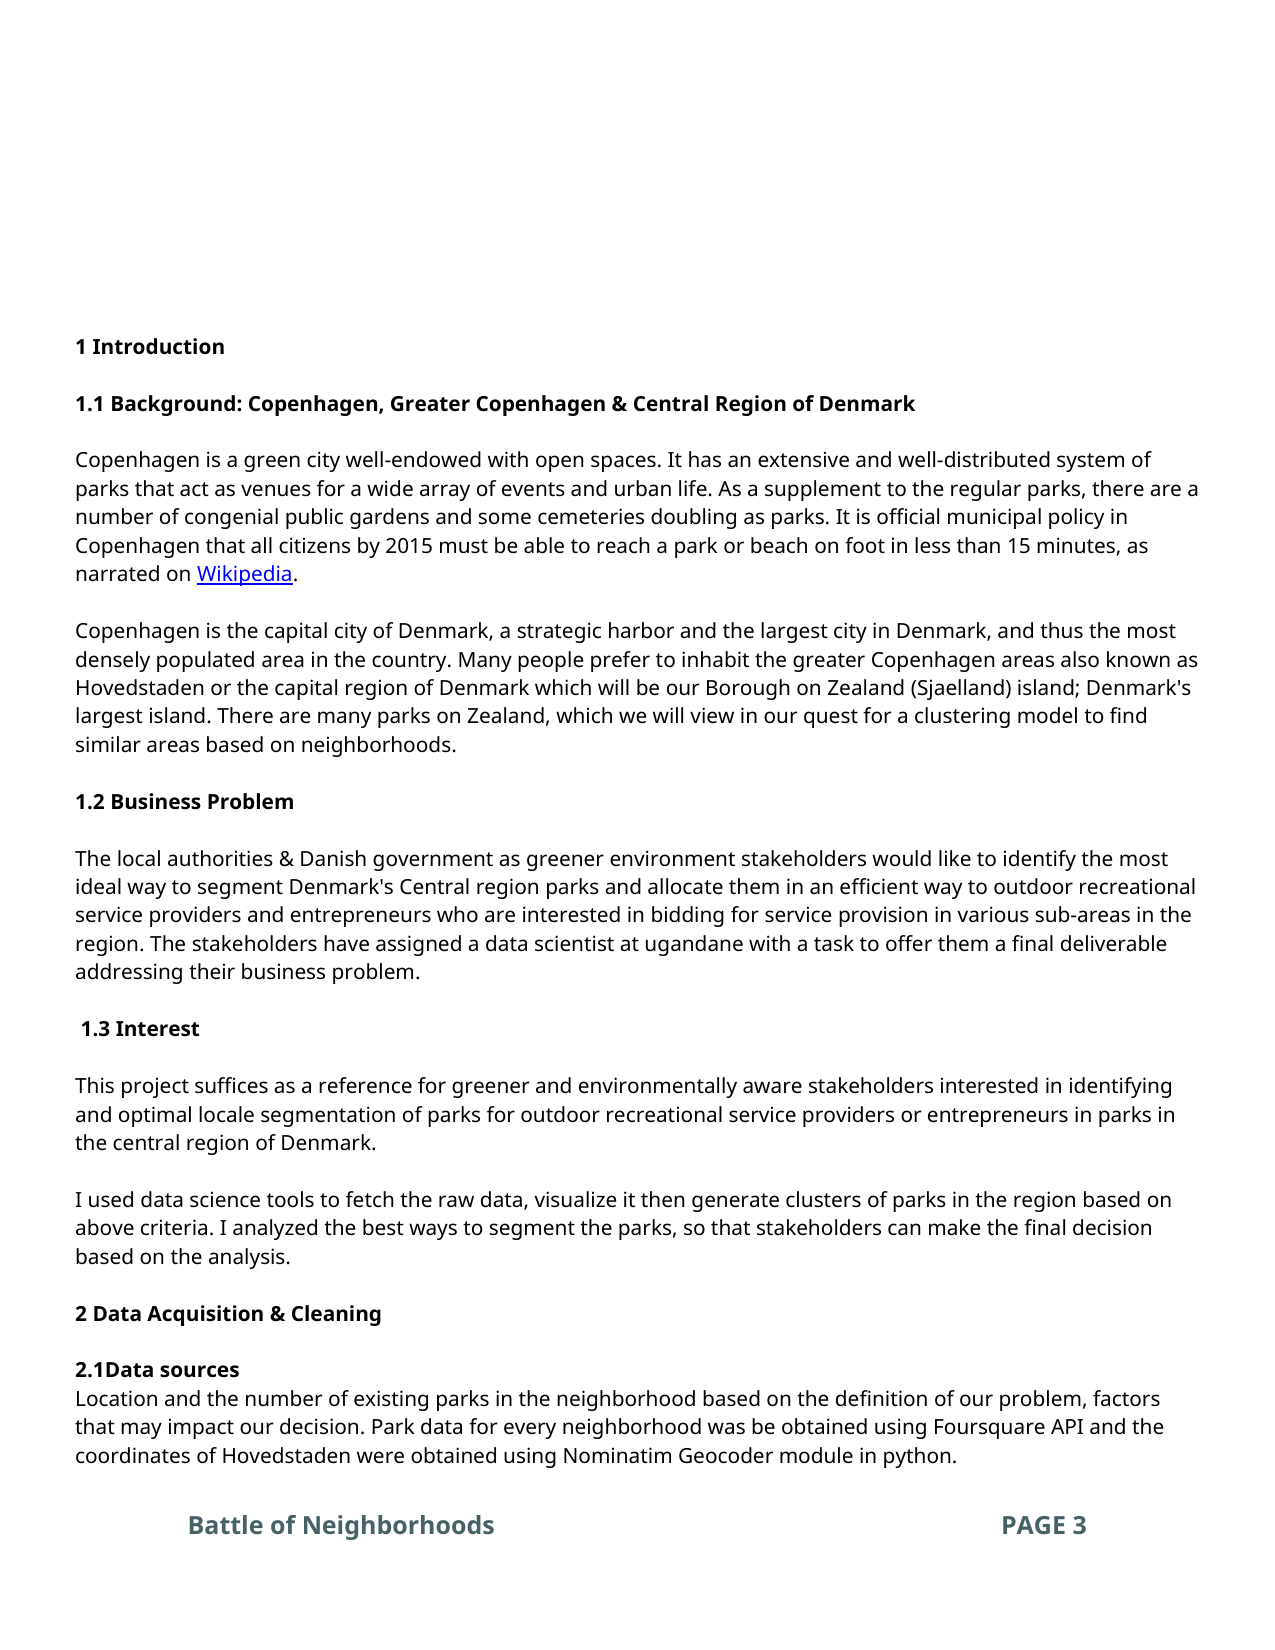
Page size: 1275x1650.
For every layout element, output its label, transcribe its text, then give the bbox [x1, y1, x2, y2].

text The local authorities & Danish government as greener environment stakeholders would like to identify the most ideal way to segment Denmark's Central region parks and allocate them in an efficient way to outdoor recreational service providers and entrepreneurs who are interested in bidding for service provision in various sub-areas in the region. The stakeholders have assigned a data scientist at ugandane with a task to offer them a final deliverable addressing their business problem. [75, 844, 1200, 986]
text I used data science tools to fetch the raw data, visualize it then generate clusters of parks in the region based on above criteria. I analyzed the best ways to segment the parks, so that stakeholders can make the final decision based on the analysis. [75, 1185, 1200, 1270]
text 1.2 Business Problem [75, 787, 1200, 815]
subtitle 2 Data Acquisition & Cleaning [75, 1299, 1200, 1327]
text 2.1Data sources [75, 1356, 1200, 1384]
text 1.3 Interest [75, 1014, 1200, 1043]
text Copenhagen is a green city well-endowed with open spaces. It has an extensive and well-distributed system of parks that act as venues for a wide array of events and urban life. As a supplement to the regular parks, there are a number of congenial public gardens and some cemeteries doubling as parks. It is official municipal policy in Copenhagen that all citizens by 2015 must be able to reach a park or beach on foot in less than 15 minutes, as narrated on Wikipedia. [75, 446, 1200, 588]
text Copenhagen is the capital city of Denmark, a strategic harbor and the largest city in Denmark, and thus the most densely populated area in the country. Many people prefer to inhabit the greater Copenhagen areas also known as Hovedstaden or the capital region of Denmark which will be our Borough on Zealand (Sjaelland) island; Denmark's largest island. There are many parks on Zealand, which we will view in our quest for a clustering model to find similar areas based on neighborhoods. [75, 616, 1200, 758]
text Location and the number of existing parks in the neighborhood based on the definition of our problem, factors that may impact our decision. Park data for every neighborhood was be obtained using Foursquare API and the coordinates of Hovedstaden were obtained using Nominatim Geocoder module in python. [75, 1384, 1200, 1469]
text This project suffices as a reference for greener and environmentally aware stakeholders interested in identifying and optimal locale segmentation of parks for outdoor recreational service providers or entrepreneurs in parks in the central region of Denmark. [75, 1071, 1200, 1157]
subtitle 1 Introduction [75, 332, 1200, 360]
text 1.1 Background: Copenhagen, Greater Copenhagen & Central Region of Denmark [75, 389, 1200, 417]
